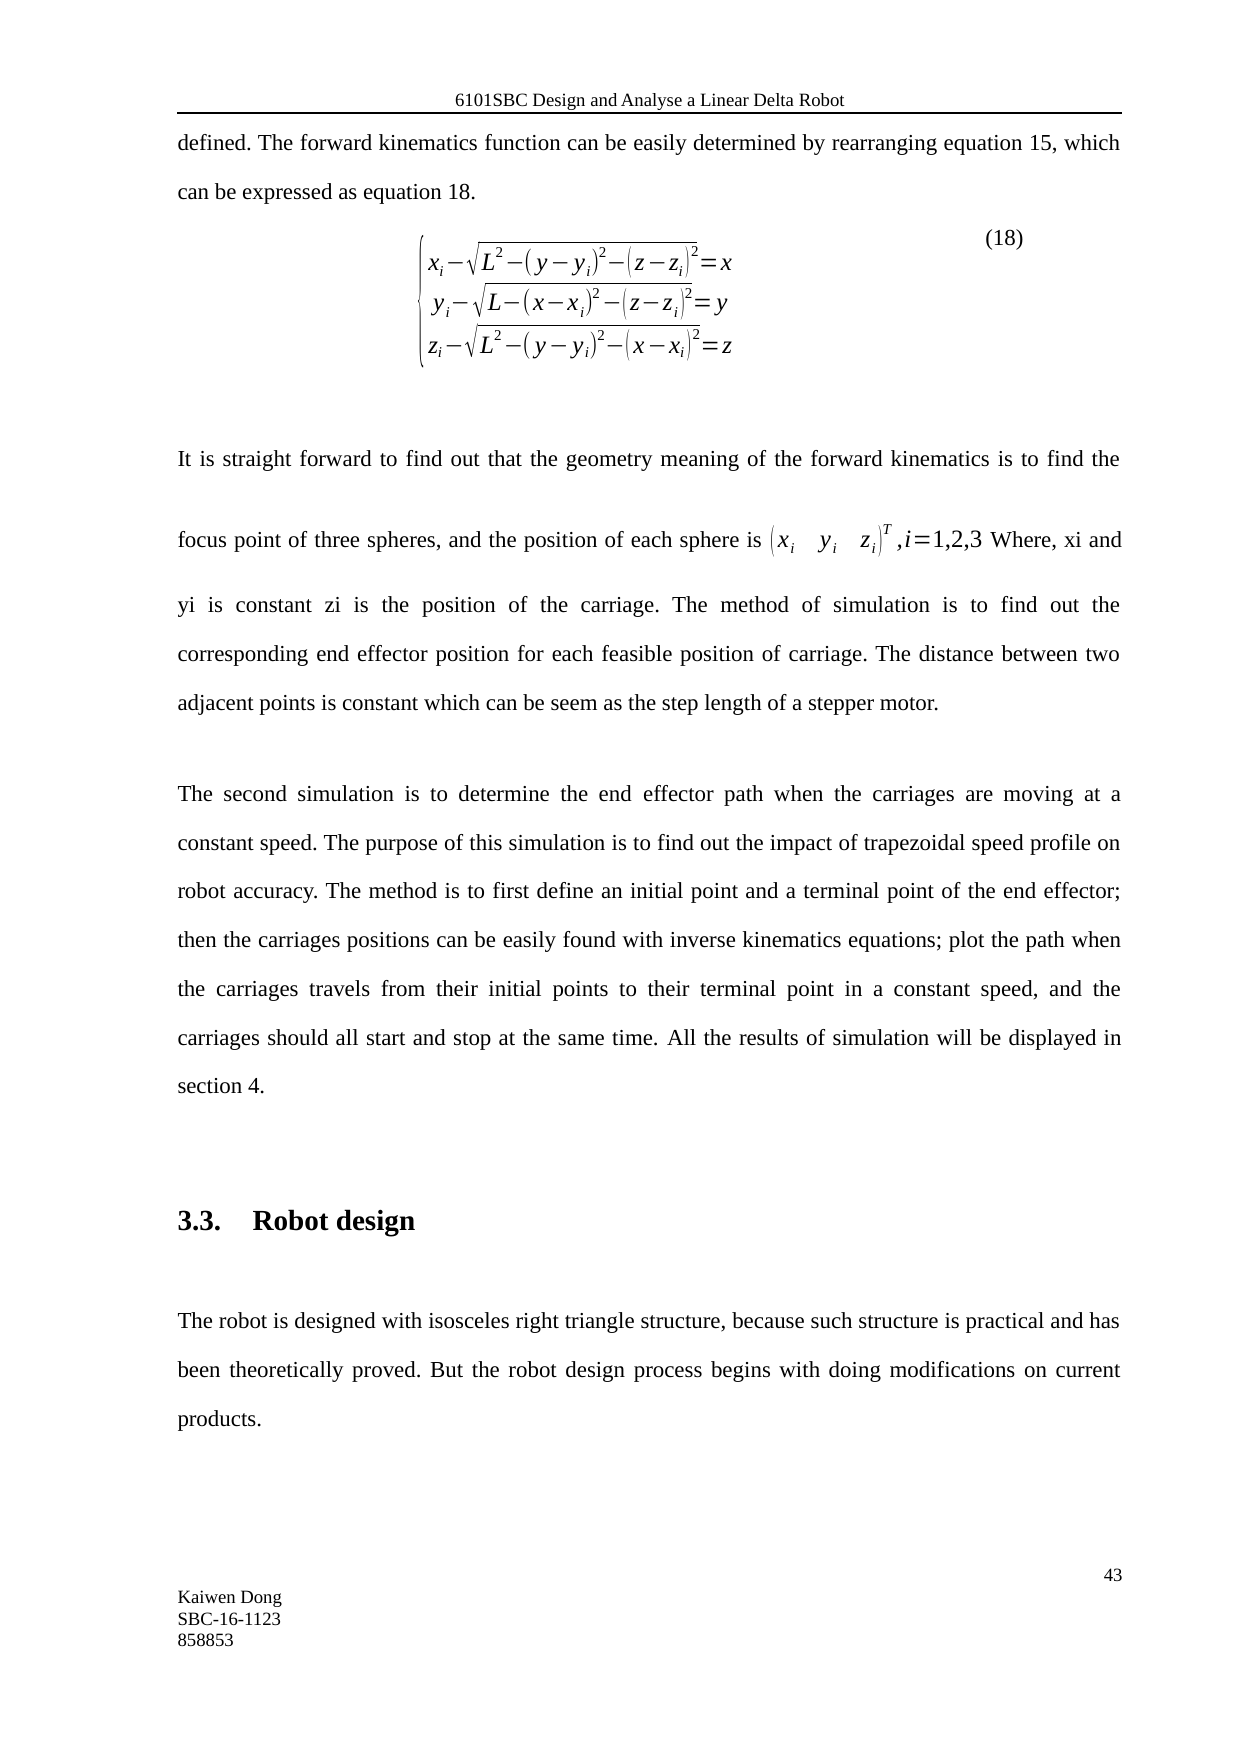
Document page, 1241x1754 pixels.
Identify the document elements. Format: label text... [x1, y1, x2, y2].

text The robot is designed with isosceles right triangle structure, because such structure is practical and has been theoretically proved. But the robot design process begins with doing modifications on current products. [177, 1304, 1122, 1434]
text The second simulation is to determine the end effector path when the carriages are moving at a constant speed. The purpose of this simulation is to find out the impact of trapezoidal speed profile on robot accuracy. The method is to first define an initial point and a terminal point of the end effector; then the carriages positions can be easily found with inverse kinematics equations; plot the path when the carriages travels from their initial points to their terminal point in a constant speed, and the carriages should all start and stop at the same time. All the results of simulation will be displayed in section 4. [177, 777, 1122, 1102]
subtitle Robot design [177, 1188, 1122, 1253]
text It is straight forward to find out that the geometry meaning of the forward kinematics is to find the focus point of three spheres, and the position of each sphere is Where, xi and yi is constant zi is the position of the carriage. The method of simulation is to find out the corresponding end effector position for each feasible position of carriage. The distance between two adjacent points is constant which can be seem as the step length of a stepper motor. [177, 442, 1122, 718]
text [177, 126, 1122, 207]
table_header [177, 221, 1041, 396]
